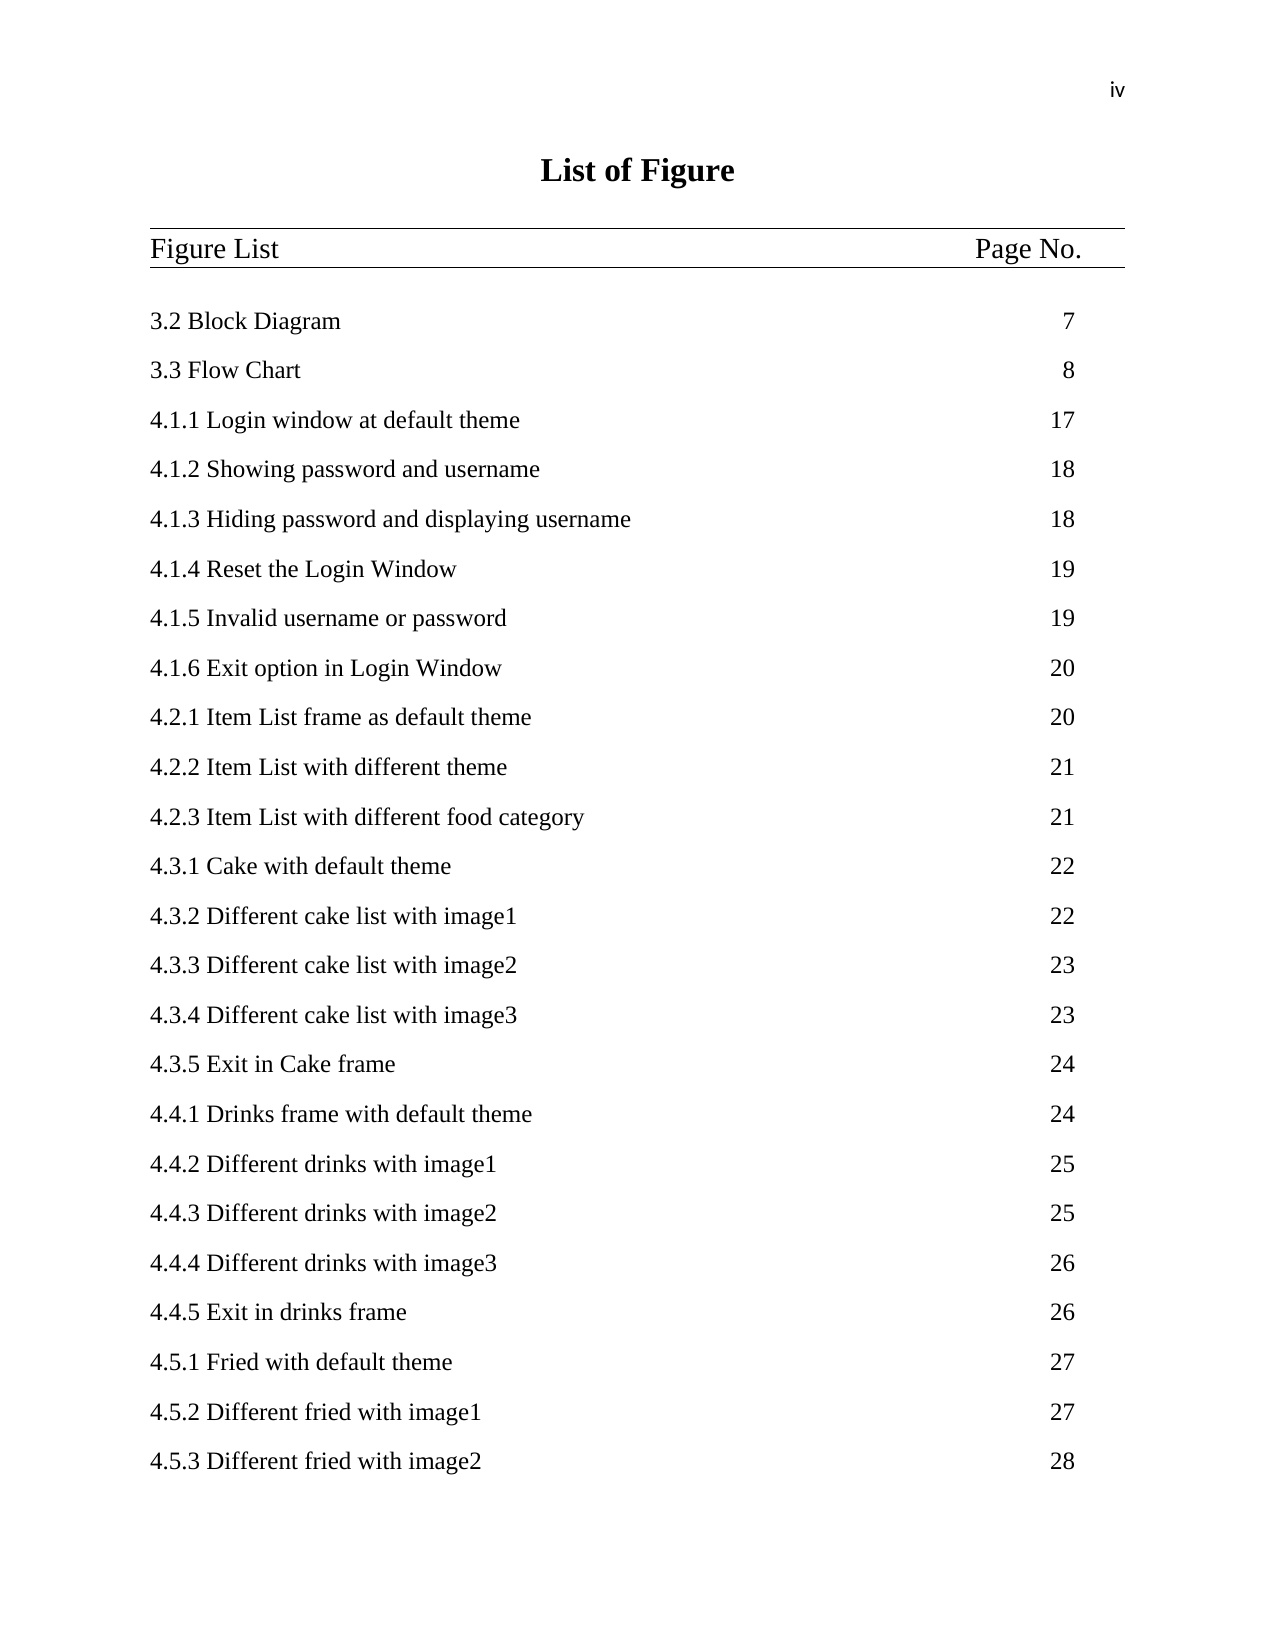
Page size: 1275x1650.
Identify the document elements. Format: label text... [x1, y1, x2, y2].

text 4.1.2 Showing password and username 18 [150, 454, 1125, 483]
text 4.3.5 Exit in Cake frame 24 [150, 1049, 1125, 1078]
text Figure List Page No. [150, 229, 1125, 267]
text 4.2.2 Item List with different theme 21 [150, 752, 1125, 781]
text 4.5.2 Different fried with image1 27 [150, 1397, 1125, 1425]
text 4.3.4 Different cake list with image3 23 [150, 1000, 1125, 1029]
text 4.3.1 Cake with default theme 22 [150, 851, 1125, 880]
text 4.3.3 Different cake list with image2 23 [150, 950, 1125, 979]
text List of Figure [150, 150, 1125, 188]
text 4.4.5 Exit in drinks frame 26 [150, 1297, 1125, 1326]
text 4.5.1 Fried with default theme 27 [150, 1347, 1125, 1376]
text 4.2.3 Item List with different food category 21 [150, 802, 1125, 830]
text 4.1.3 Hiding password and displaying username 18 [150, 504, 1125, 533]
text 3.2 Block Diagram 7 [150, 306, 1125, 334]
text 4.4.3 Different drinks with image2 25 [150, 1198, 1125, 1227]
text 4.1.1 Login window at default theme 17 [150, 405, 1125, 434]
text 4.3.2 Different cake list with image1 22 [150, 901, 1125, 929]
text 4.1.4 Reset the Login Window 19 [150, 554, 1125, 582]
text 4.1.6 Exit option in Login Window 20 [150, 653, 1125, 682]
text 4.2.1 Item List frame as default theme 20 [150, 702, 1125, 731]
text 4.4.4 Different drinks with image3 26 [150, 1248, 1125, 1277]
text 3.3 Flow Chart 8 [150, 355, 1125, 384]
text 4.1.5 Invalid username or password 19 [150, 603, 1125, 632]
text 4.4.2 Different drinks with image1 25 [150, 1149, 1125, 1177]
text 4.4.1 Drinks frame with default theme 24 [150, 1099, 1125, 1128]
text 4.5.3 Different fried with image2 28 [150, 1446, 1125, 1475]
